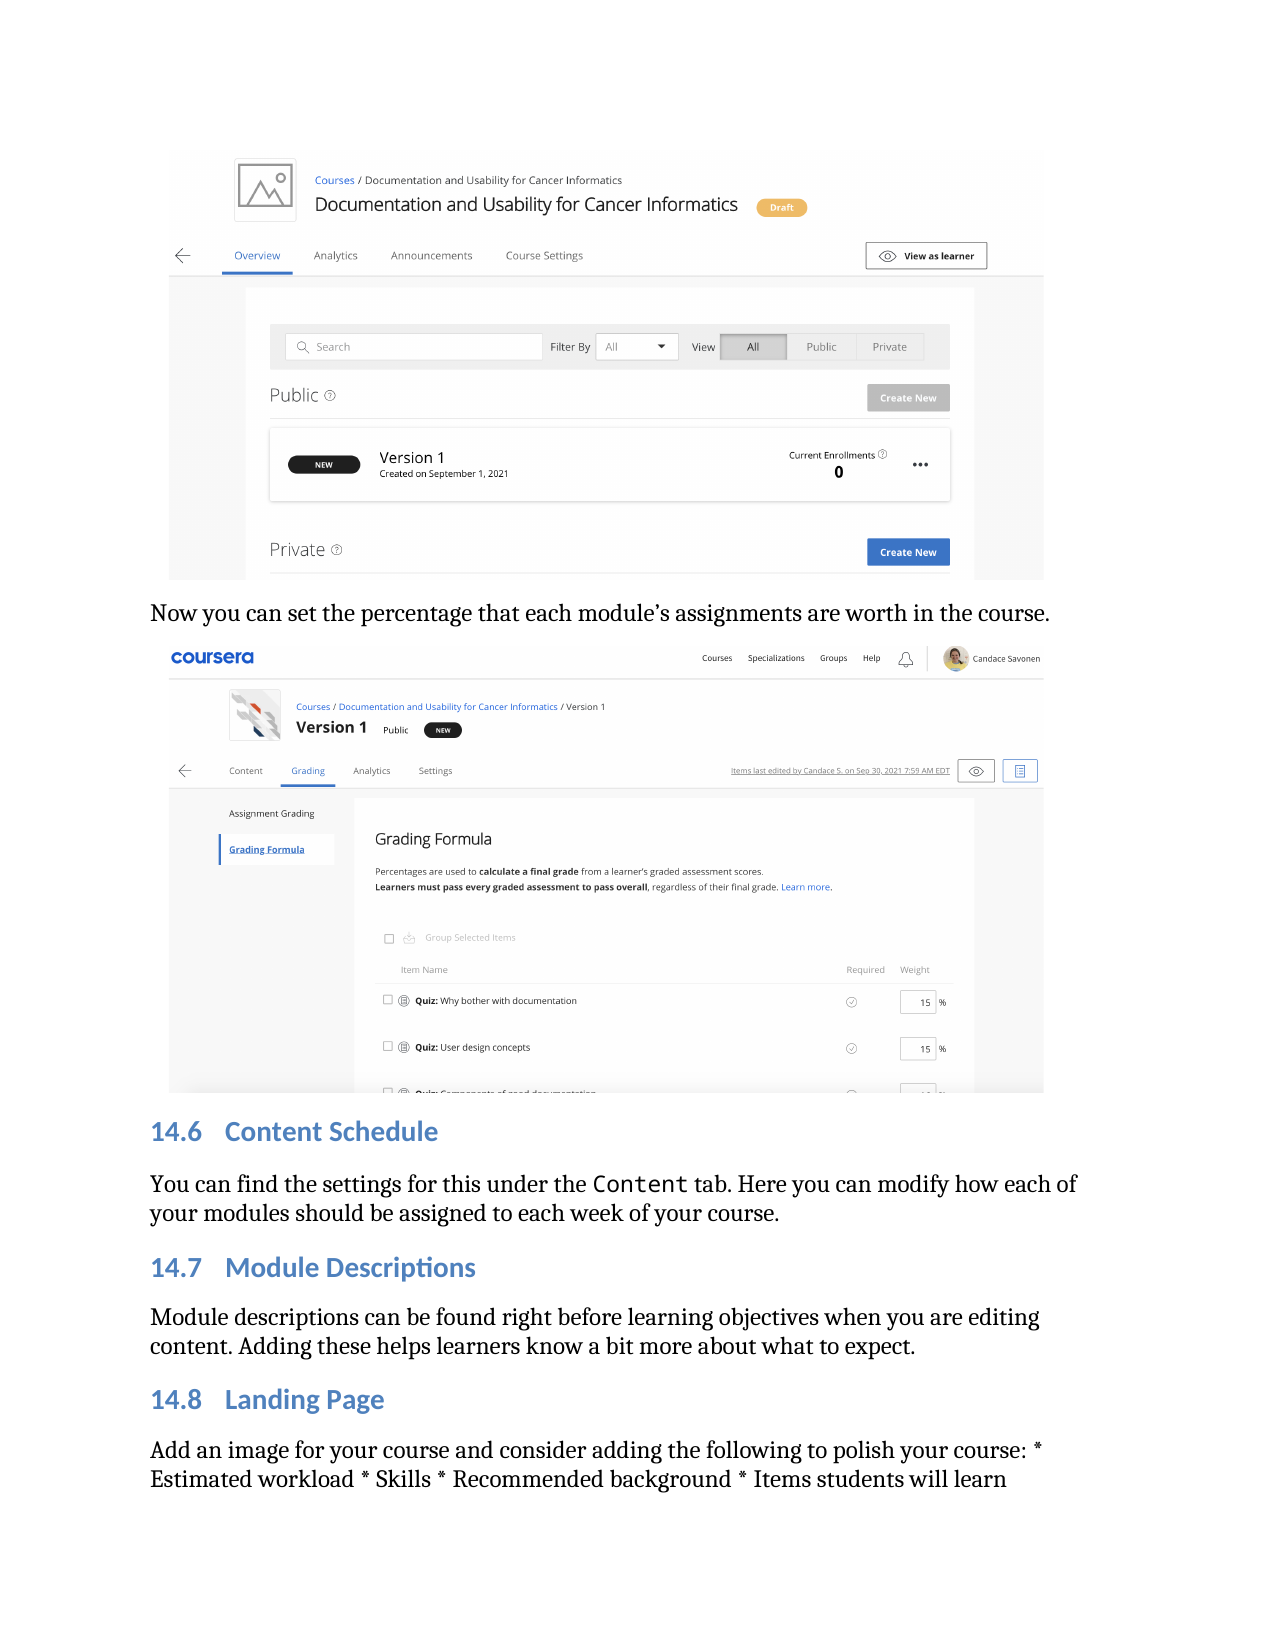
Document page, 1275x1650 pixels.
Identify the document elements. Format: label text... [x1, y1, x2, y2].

subtitle 14.6 Content Schedule [150, 1113, 1125, 1149]
text Add an image for your course and consider adding the following to polish your course: * Estimated workload * Skills * Recommended background * Items students will learn [150, 1436, 1125, 1493]
picture [168, 646, 1044, 1093]
picture [168, 150, 1044, 580]
text Now you can set the percentage that each module’s assignments are worth in the course. [150, 599, 1125, 627]
text Module descriptions can be found right before learning objectives when you are editing content. Adding these helps learners know a bit more about what to expect. [150, 1303, 1125, 1361]
subtitle 14.7 Module Descriptions [150, 1249, 1125, 1284]
text You can find the settings for this under the Content tab. Here you can modify how each of your modules should be assigned to each week of your course. [150, 1168, 1125, 1228]
subtitle 14.8 Landing Page [150, 1381, 1125, 1417]
